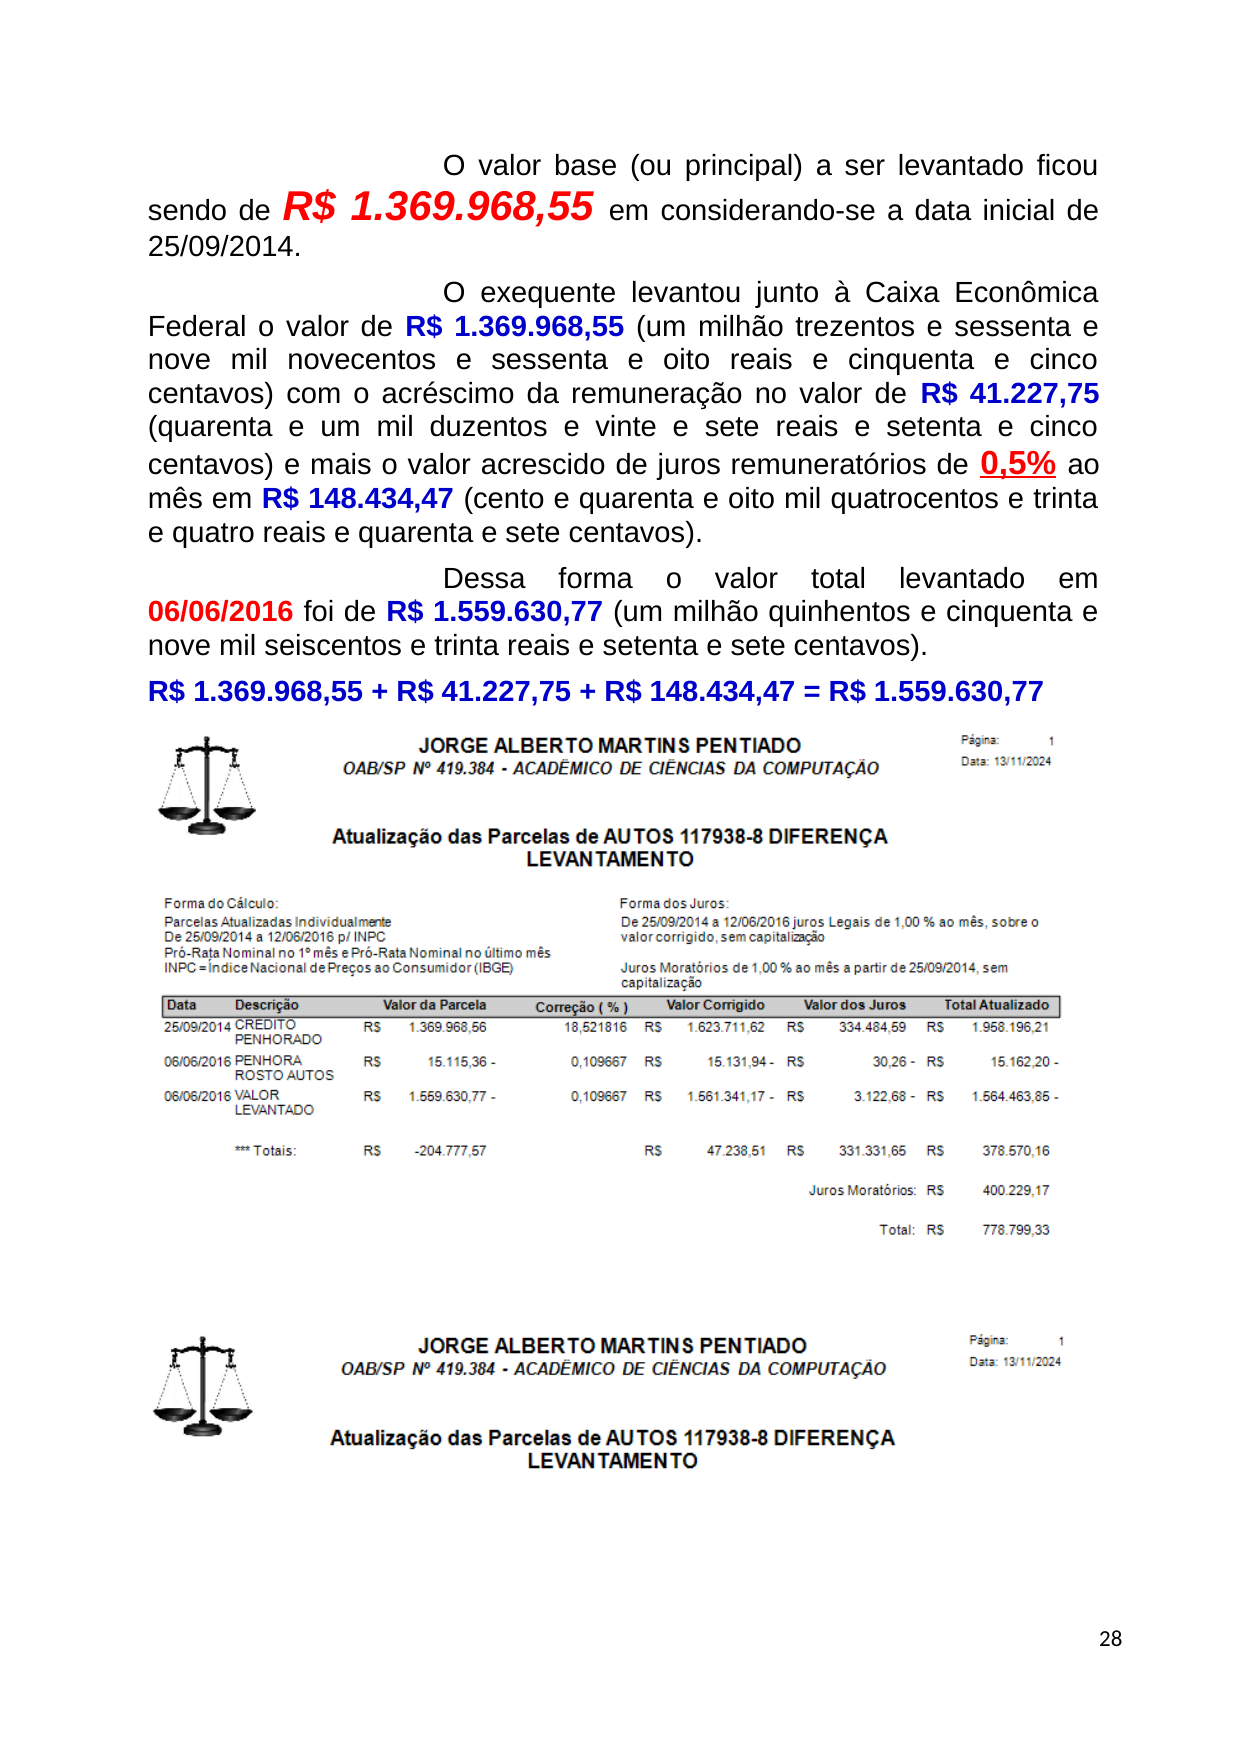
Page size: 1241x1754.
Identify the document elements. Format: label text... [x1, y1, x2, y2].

text O exequente levantou junto à Caixa Econômica Federal o valor de R$ 1.369.968,55 (um milhão trezentos e sessenta e nove mil novecentos e sessenta e oito reais e cinquenta e cinco centavos) com o acréscimo da remuneração no valor de R$ 41.227,75 (quarenta e um mil duzentos e vinte e sete reais e setenta e cinco centavos) e mais o valor acrescido de juros remuneratórios de 0,5% ao mês em R$ 148.434,47 (cento e quarenta e oito mil quatrocentos e trinta e quatro reais e quarenta e sete centavos). [148, 275, 1099, 548]
picture [147, 720, 1069, 874]
picture [147, 1315, 1069, 1476]
picture [147, 886, 1069, 1257]
text Dessa forma o valor total levantado em 06/06/2016 foi de R$ 1.559.630,77 (um milhão quinhentos e cinquenta e nove mil seiscentos e trinta reais e setenta e sete centavos). [148, 561, 1099, 661]
text O valor base (ou principal) a ser levantado ficou sendo de R$ 1.369.968,55 em considerando-se a data inicial de 25/09/2014. [148, 148, 1099, 263]
text R$ 1.369.968,55 + R$ 41.227,75 + R$ 148.434,47 = R$ 1.559.630,77 [148, 674, 1099, 707]
